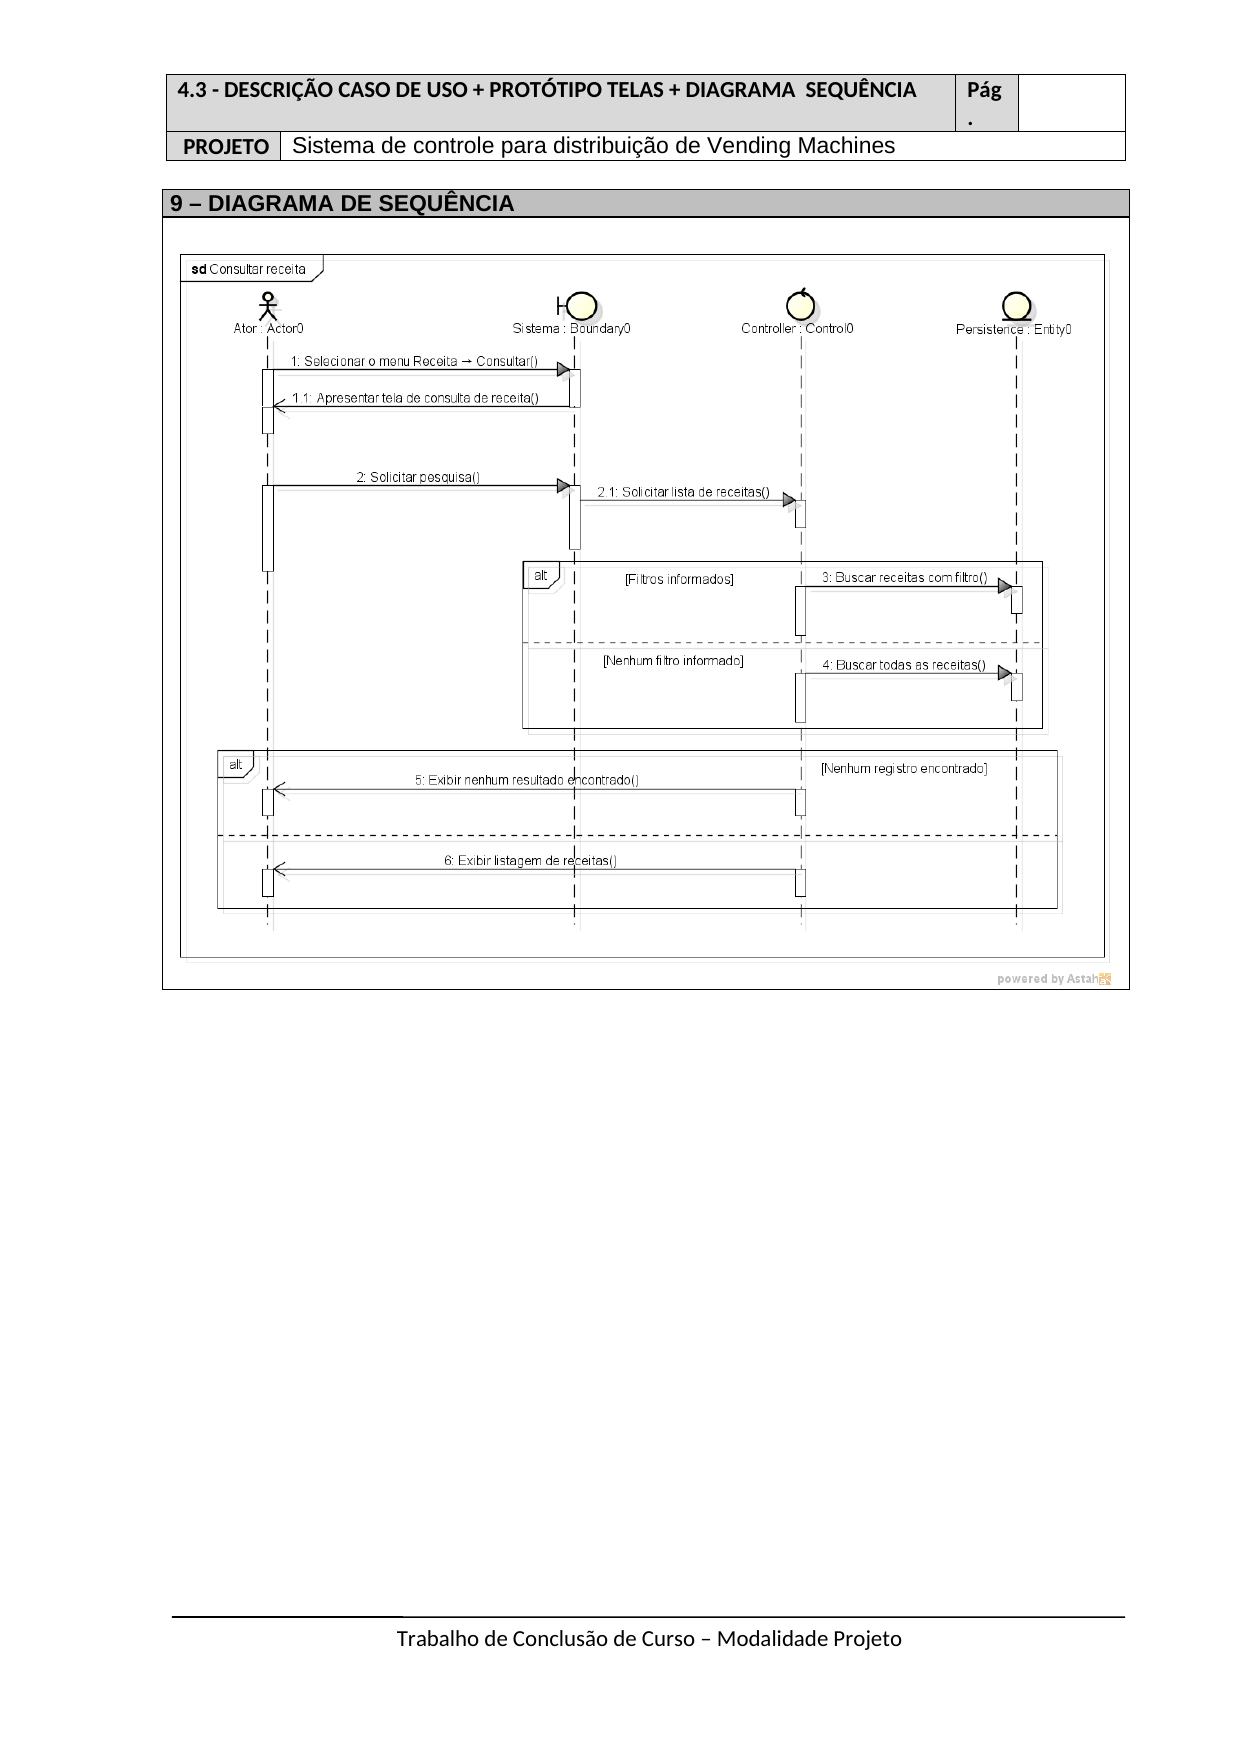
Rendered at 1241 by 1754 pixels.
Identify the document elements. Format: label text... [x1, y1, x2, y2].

picture [169, 243, 1115, 989]
table_cell [163, 218, 1129, 988]
table_header 9 – DIAGRAMA DE SEQUÊNCIA [163, 190, 1129, 216]
